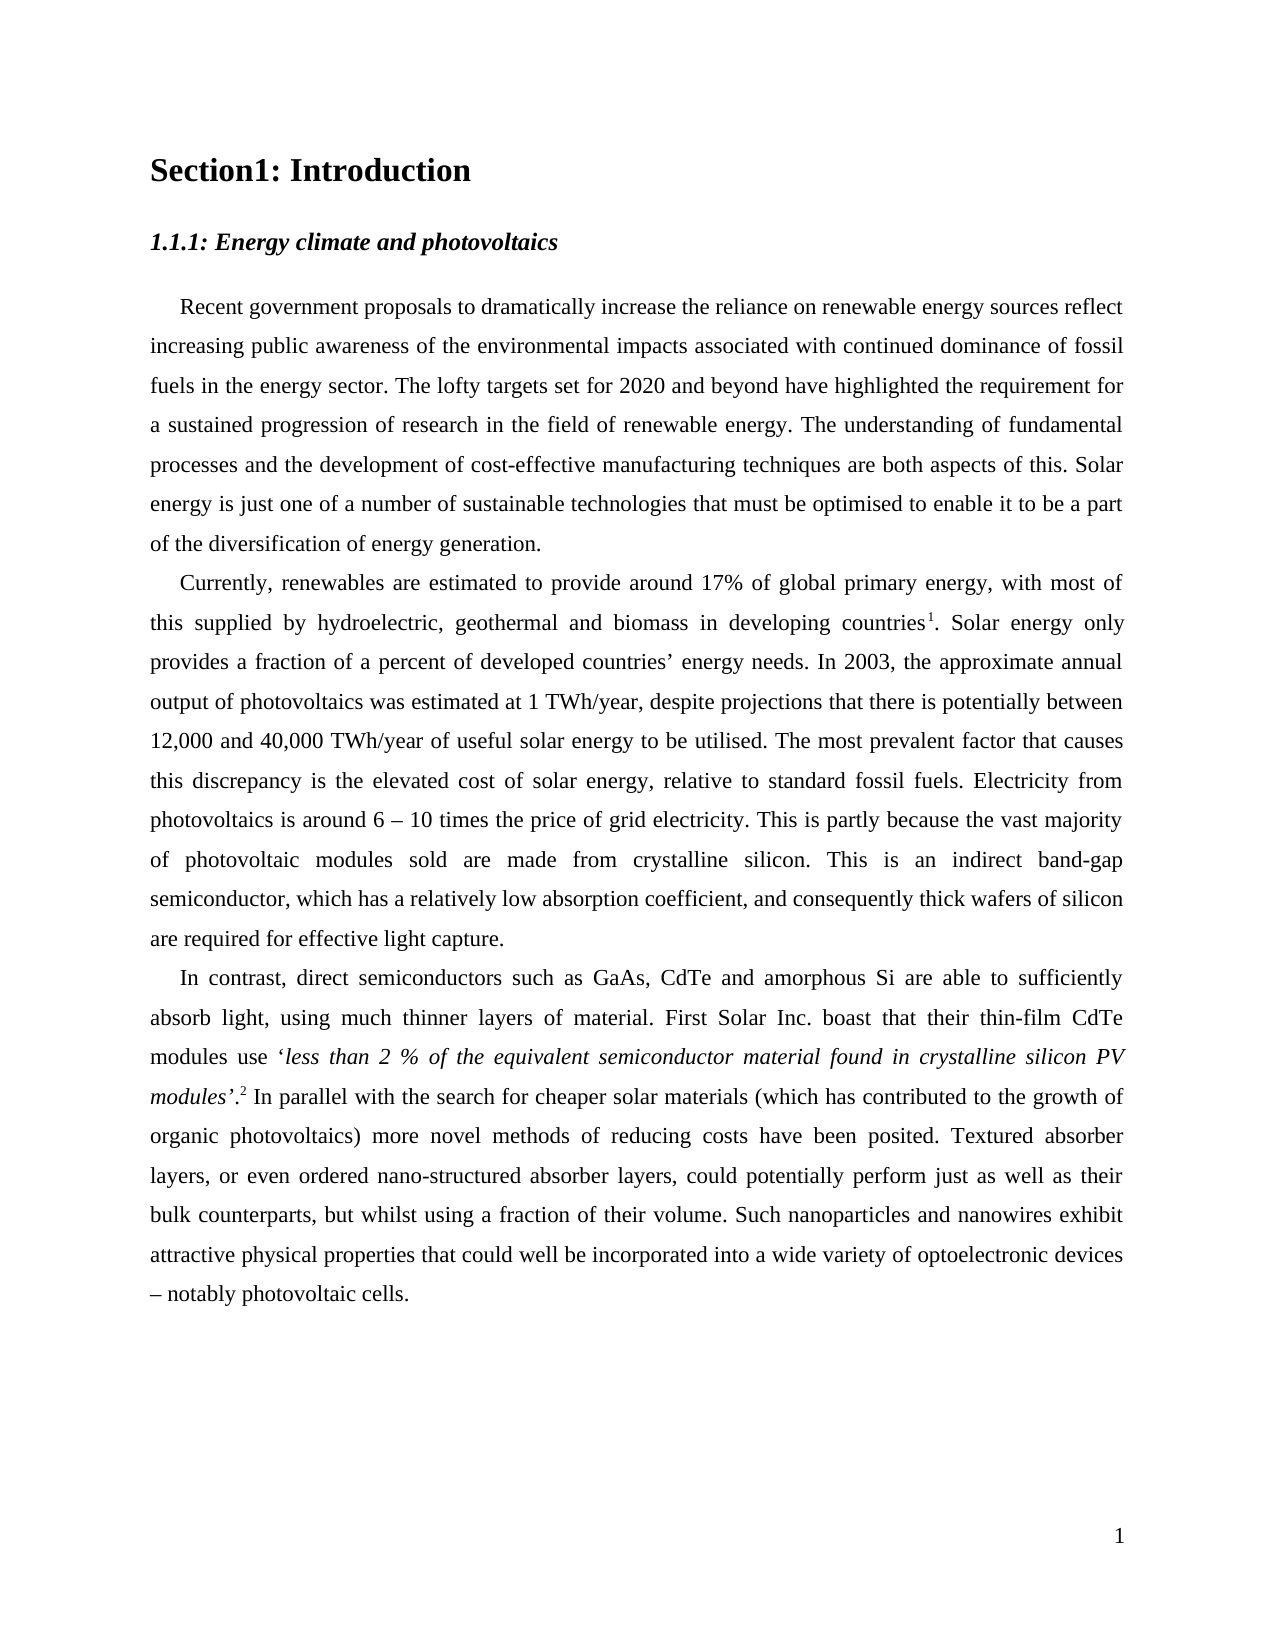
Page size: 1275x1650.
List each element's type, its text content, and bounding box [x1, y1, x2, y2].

text In contrast, direct semiconductors such as GaAs, CdTe and amorphous Si are able to sufficiently absorb light, using much thinner layers of material. First Solar Inc. boast that their thin-film CdTe modules use ‘less than 2 % of the equivalent semiconductor material found in crystalline silicon PV modules’.2 In parallel with the search for cheaper solar materials (which has contributed to the growth of organic photovoltaics) more novel methods of reducing costs have been posited. Textured absorber layers, or even ordered nano-structured absorber layers, could potentially perform just as well as their bulk counterparts, but whilst using a fraction of their volume. Such nanoparticles and nanowires exhibit attractive physical properties that could well be incorporated into a wide variety of optoelectronic devices – notably photovoltaic cells. [150, 964, 1125, 1306]
text Currently, renewables are estimated to provide around 17% of global primary energy, with most of this supplied by hydroelectric, geothermal and biomass in developing countries1. Solar energy only provides a fraction of a percent of developed countries’ energy needs. In 2003, the approximate annual output of photovoltaics was estimated at 1 TWh/year, despite projections that there is potentially between 12,000 and 40,000 TWh/year of useful solar energy to be utilised. The most prevalent factor that causes this discrepancy is the elevated cost of solar energy, relative to standard fossil fuels. Electricity from photovoltaics is around 6 – 10 times the price of grid electricity. This is partly because the vast majority of photovoltaic modules sold are made from crystalline silicon. This is an indirect band-gap semiconductor, which has a relatively low absorption coefficient, and consequently thick wafers of silicon are required for effective light capture. [150, 569, 1125, 951]
text Section1: Introduction [150, 150, 1125, 188]
text Recent government proposals to dramatically increase the reliance on renewable energy sources reflect increasing public awareness of the environmental impacts associated with continued dominance of fossil fuels in the energy sector. The lofty targets set for 2020 and beyond have highlighted the requirement for a sustained progression of research in the field of renewable energy. The understanding of fundamental processes and the development of cost-effective manufacturing techniques are both aspects of this. Solar energy is just one of a number of sustainable technologies that must be optimised to enable it to be a part of the diversification of energy generation. [150, 293, 1125, 556]
text 1.1.1: Energy climate and photovoltaics [150, 227, 1125, 256]
